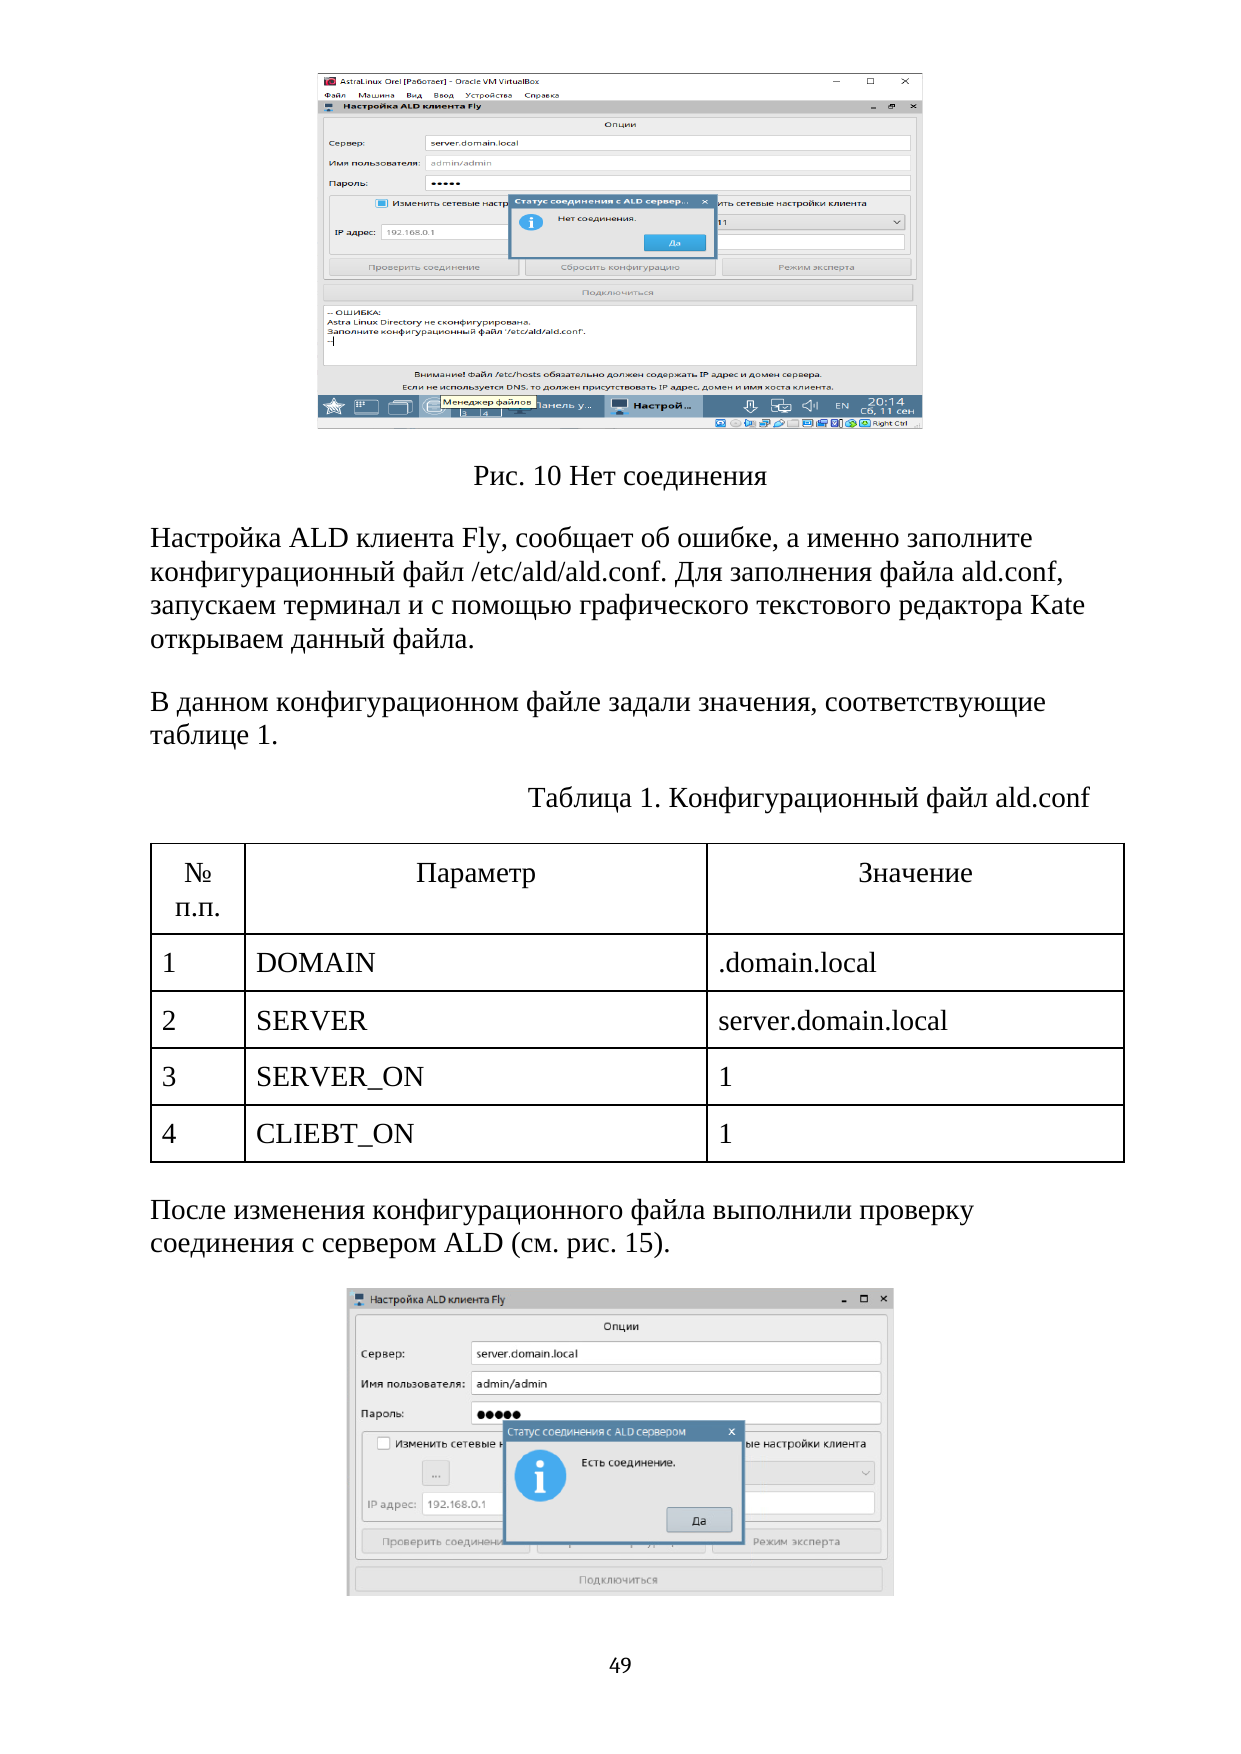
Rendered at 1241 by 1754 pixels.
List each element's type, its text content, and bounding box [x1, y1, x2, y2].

table_header Параметр [246, 844, 706, 933]
table_cell 1 [152, 935, 244, 990]
table_cell CLIEBT_ON [246, 1106, 706, 1161]
table_cell SERVER_ON [246, 1049, 706, 1104]
text Настройка ALD клиента Fly, сообщает об ошибке, а именно заполните конфигурационный файл /etc/ald/ald.conf. Для заполнения файла ald.conf, запускаем терминал и с помощью графического текстового редактора Kate открываем данный файла. [150, 520, 1090, 654]
table_header Значение [708, 844, 1123, 933]
table_cell .domain.local [708, 935, 1123, 990]
table_cell 3 [152, 1049, 244, 1104]
table_cell DOMAIN [246, 935, 706, 990]
text Таблица 1. Конфигурационный файл ald.conf [150, 780, 1090, 813]
table_cell server.domain.local [708, 992, 1123, 1047]
table_cell SERVER [246, 992, 706, 1047]
text В данном конфигурационном файле задали значения, соответствующие таблице 1. [150, 684, 1090, 751]
table_header № п.п. [152, 844, 244, 933]
table_cell 1 [708, 1049, 1123, 1104]
picture [346, 1288, 894, 1596]
table_cell 2 [152, 992, 244, 1047]
text Рис. 10 Нет соединения [150, 458, 1090, 491]
picture [317, 73, 923, 429]
text После изменения конфигурационного файла выполнили проверку соединения с сервером ALD (см. рис. 15). [150, 1192, 1090, 1259]
table_cell 4 [152, 1106, 244, 1161]
table_cell 1 [708, 1106, 1123, 1161]
